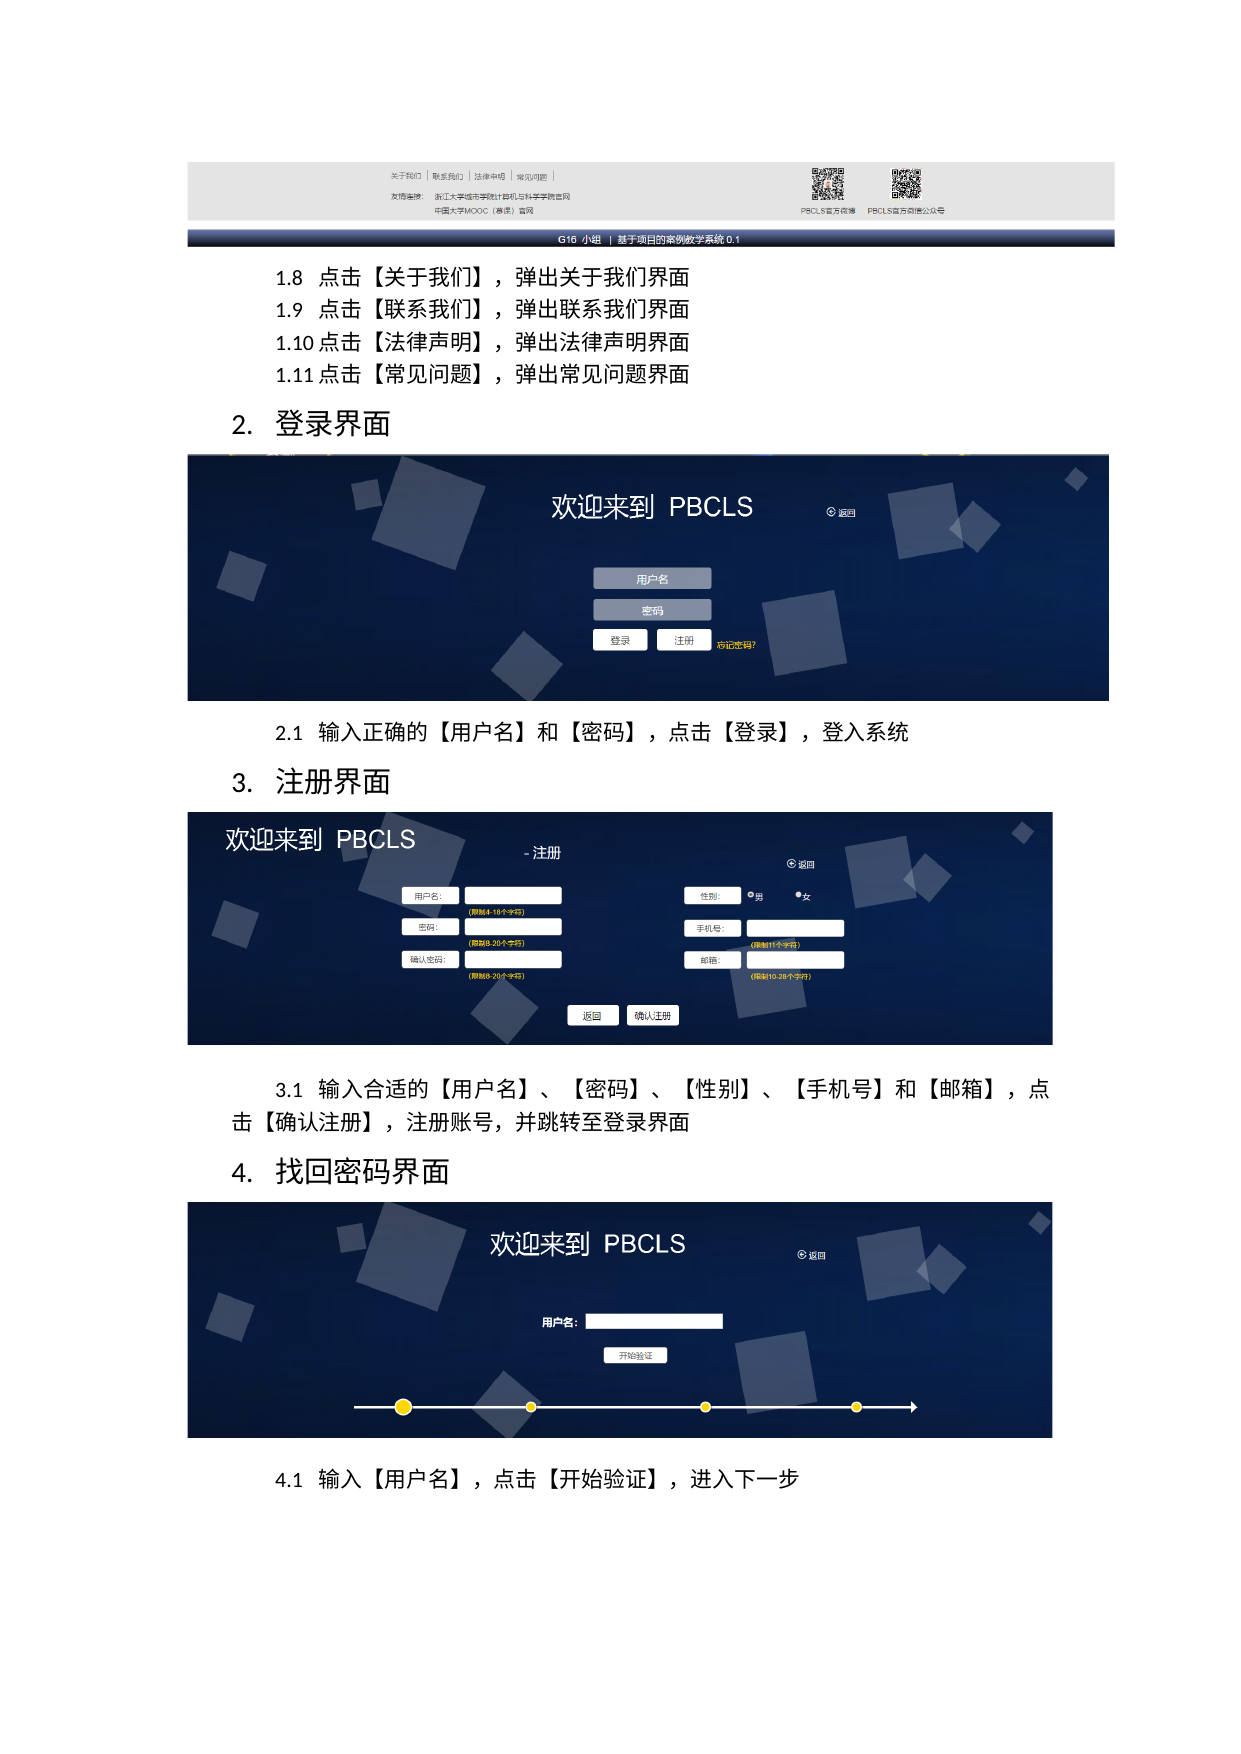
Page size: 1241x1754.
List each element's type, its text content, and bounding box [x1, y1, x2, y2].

text 1.8 点击【关于我们】，弹出关于我们界面 [231, 259, 1053, 292]
text 3. 注册界面 [231, 747, 1053, 812]
text 2. 登录界面 [231, 389, 1053, 454]
text 1.11 点击【常见问题】，弹出常见问题界面 [231, 357, 1053, 389]
text 3.1 输入合适的【用户名】、【密码】、【性别】、【手机号】和【邮箱】，点击【确认注册】，注册账号，并跳转至登录界面 [231, 1072, 1053, 1137]
text 4.1 输入【用户名】，点击【开始验证】，进入下一步 [231, 1462, 1053, 1494]
text 4. 找回密码界面 [231, 1137, 1053, 1202]
picture [187, 812, 1053, 1045]
text 2.1 输入正确的【用户名】和【密码】，点击【登录】，登入系统 [231, 714, 1053, 747]
text 1.10 点击【法律声明】，弹出法律声明界面 [231, 324, 1053, 357]
picture [187, 1202, 1053, 1438]
picture [187, 454, 1109, 701]
text 1.9 点击【联系我们】，弹出联系我们界面 [231, 292, 1053, 324]
picture [187, 162, 1115, 247]
